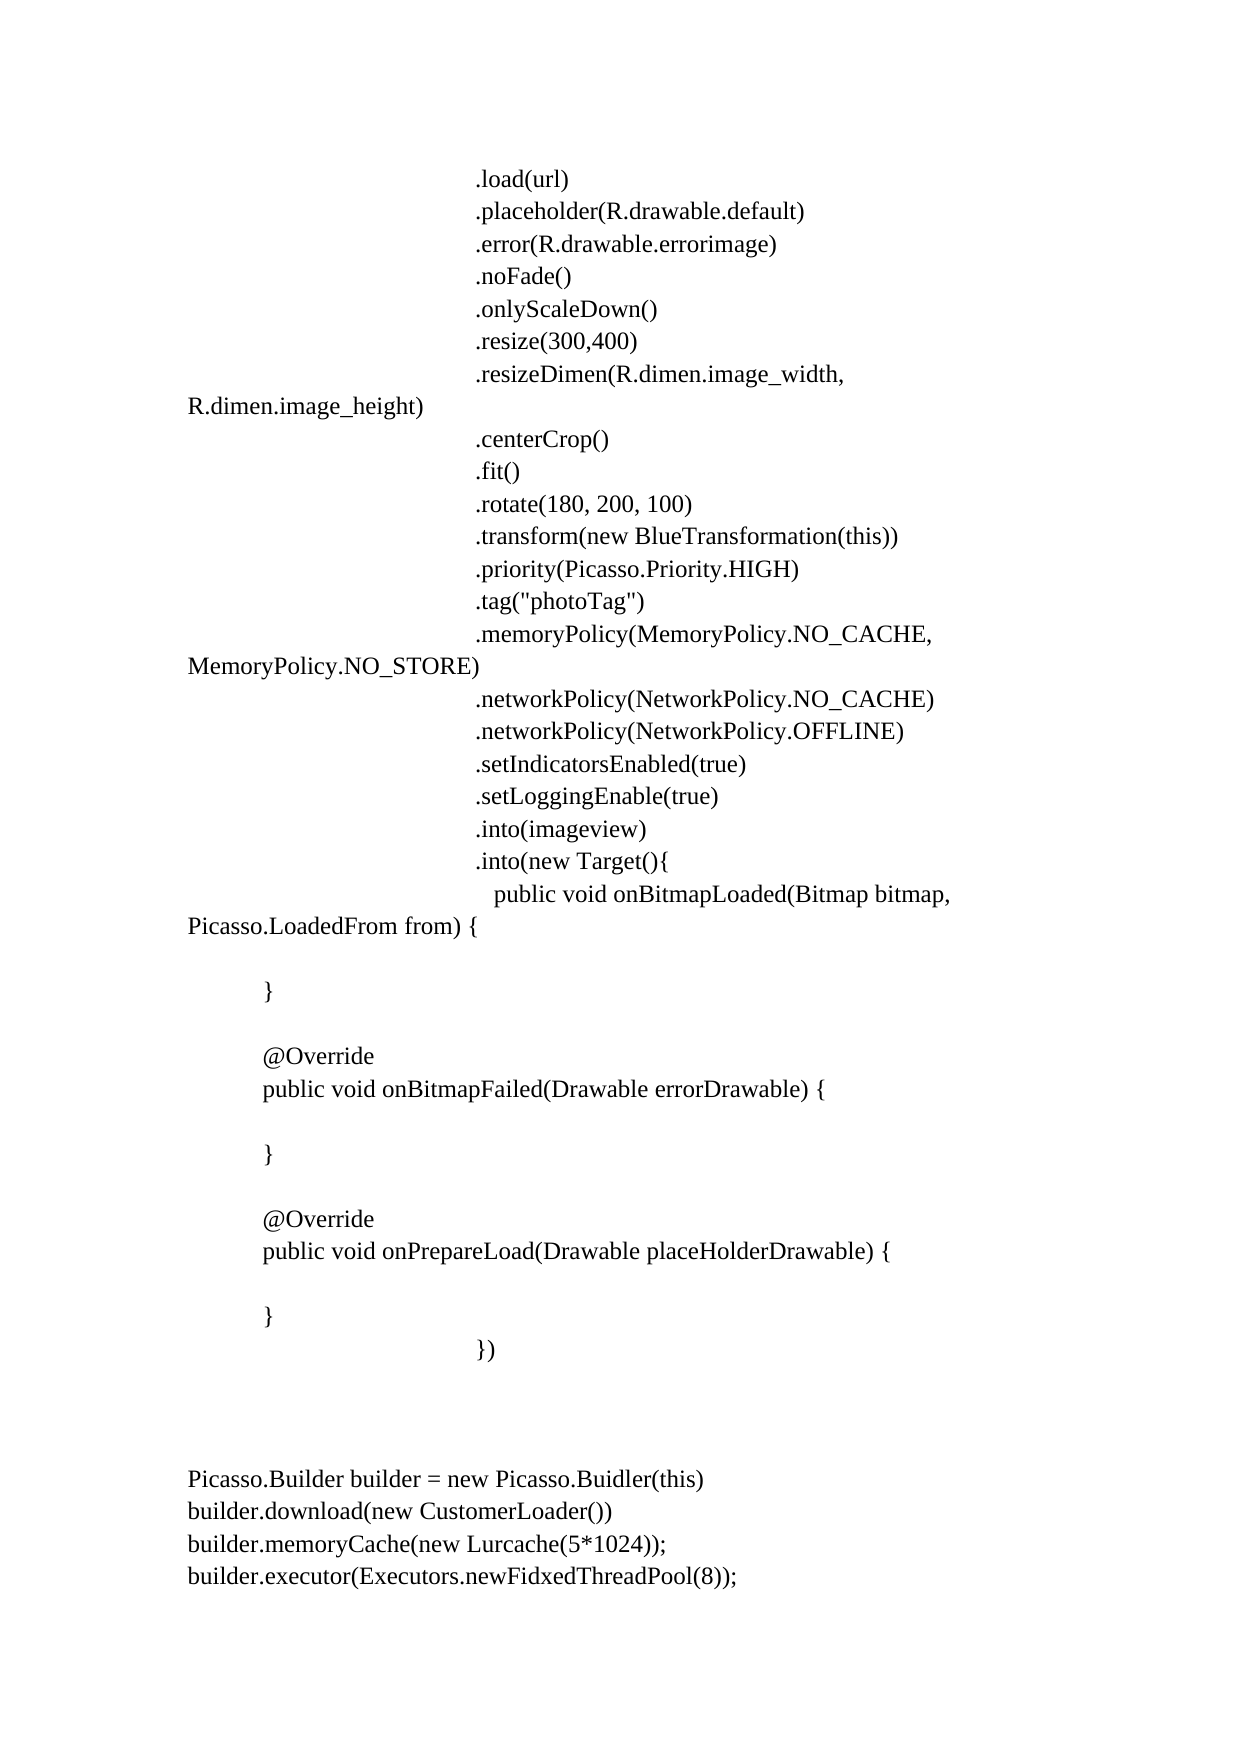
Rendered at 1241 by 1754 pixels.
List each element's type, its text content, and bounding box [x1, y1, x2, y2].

text .centerCrop() [187, 422, 1053, 454]
text builder.download(new CustomerLoader()) [187, 1494, 1053, 1527]
text .tag("photoTag") [187, 584, 1053, 617]
text @Override [187, 1202, 1053, 1234]
text .rotate(180, 200, 100) [187, 487, 1053, 519]
text .networkPolicy(NetworkPolicy.NO_CACHE) [187, 682, 1053, 714]
text .into(new Target(){ [187, 844, 1053, 877]
text .error(R.drawable.errorimage) [187, 227, 1053, 259]
text .onlyScaleDown() [187, 292, 1053, 324]
text .noFade() [187, 259, 1053, 292]
text @Override [187, 1039, 1053, 1072]
text .networkPolicy(NetworkPolicy.OFFLINE) [187, 714, 1053, 747]
text .placeholder(R.drawable.default) [187, 194, 1053, 227]
text }) [187, 1332, 1053, 1364]
text Picasso.Builder builder = new Picasso.Buidler(this) [187, 1462, 1053, 1494]
text public void onBitmapFailed(Drawable errorDrawable) { [187, 1072, 1053, 1104]
text .into(imageview) [187, 812, 1053, 844]
text .transform(new BlueTransformation(this)) [187, 519, 1053, 552]
text .memoryPolicy(MemoryPolicy.NO_CACHE, MemoryPolicy.NO_STORE) [187, 617, 1053, 682]
text .load(url) [187, 162, 1053, 194]
text .priority(Picasso.Priority.HIGH) [187, 552, 1053, 584]
text } [187, 1137, 1053, 1169]
text } [187, 1299, 1053, 1332]
text } [187, 974, 1053, 1007]
text public void onPrepareLoad(Drawable placeHolderDrawable) { [187, 1234, 1053, 1267]
text .setLoggingEnable(true) [187, 779, 1053, 812]
text builder.memoryCache(new Lurcache(5*1024)); [187, 1527, 1053, 1559]
text .resizeDimen(R.dimen.image_width, R.dimen.image_height) [187, 357, 1053, 422]
text .resize(300,400) [187, 324, 1053, 357]
text builder.executor(Executors.newFidxedThreadPool(8)); [187, 1559, 1053, 1592]
text .fit() [187, 454, 1053, 487]
text public void onBitmapLoaded(Bitmap bitmap, Picasso.LoadedFrom from) { [187, 877, 1053, 942]
text .setIndicatorsEnabled(true) [187, 747, 1053, 779]
